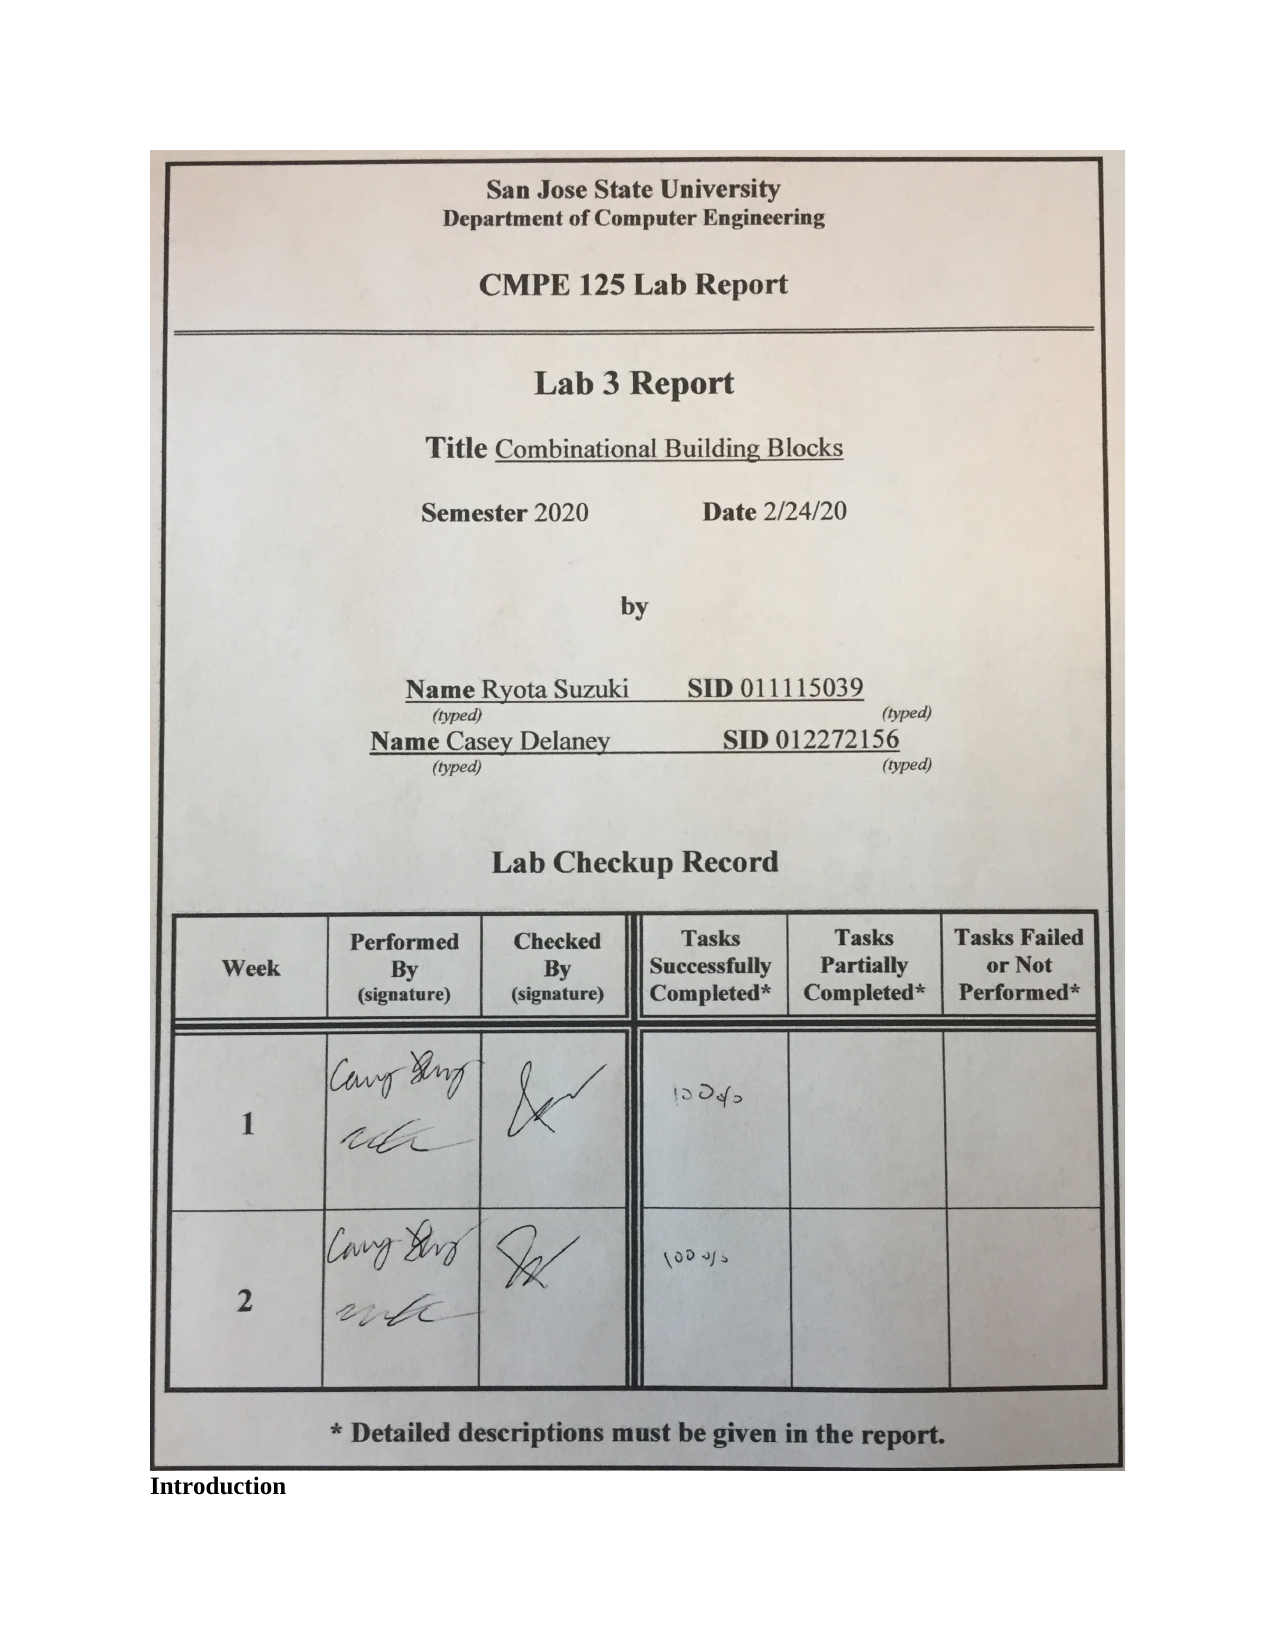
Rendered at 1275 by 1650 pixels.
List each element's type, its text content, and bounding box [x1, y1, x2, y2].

picture [150, 150, 1125, 1471]
text Introduction [150, 1471, 1125, 1499]
